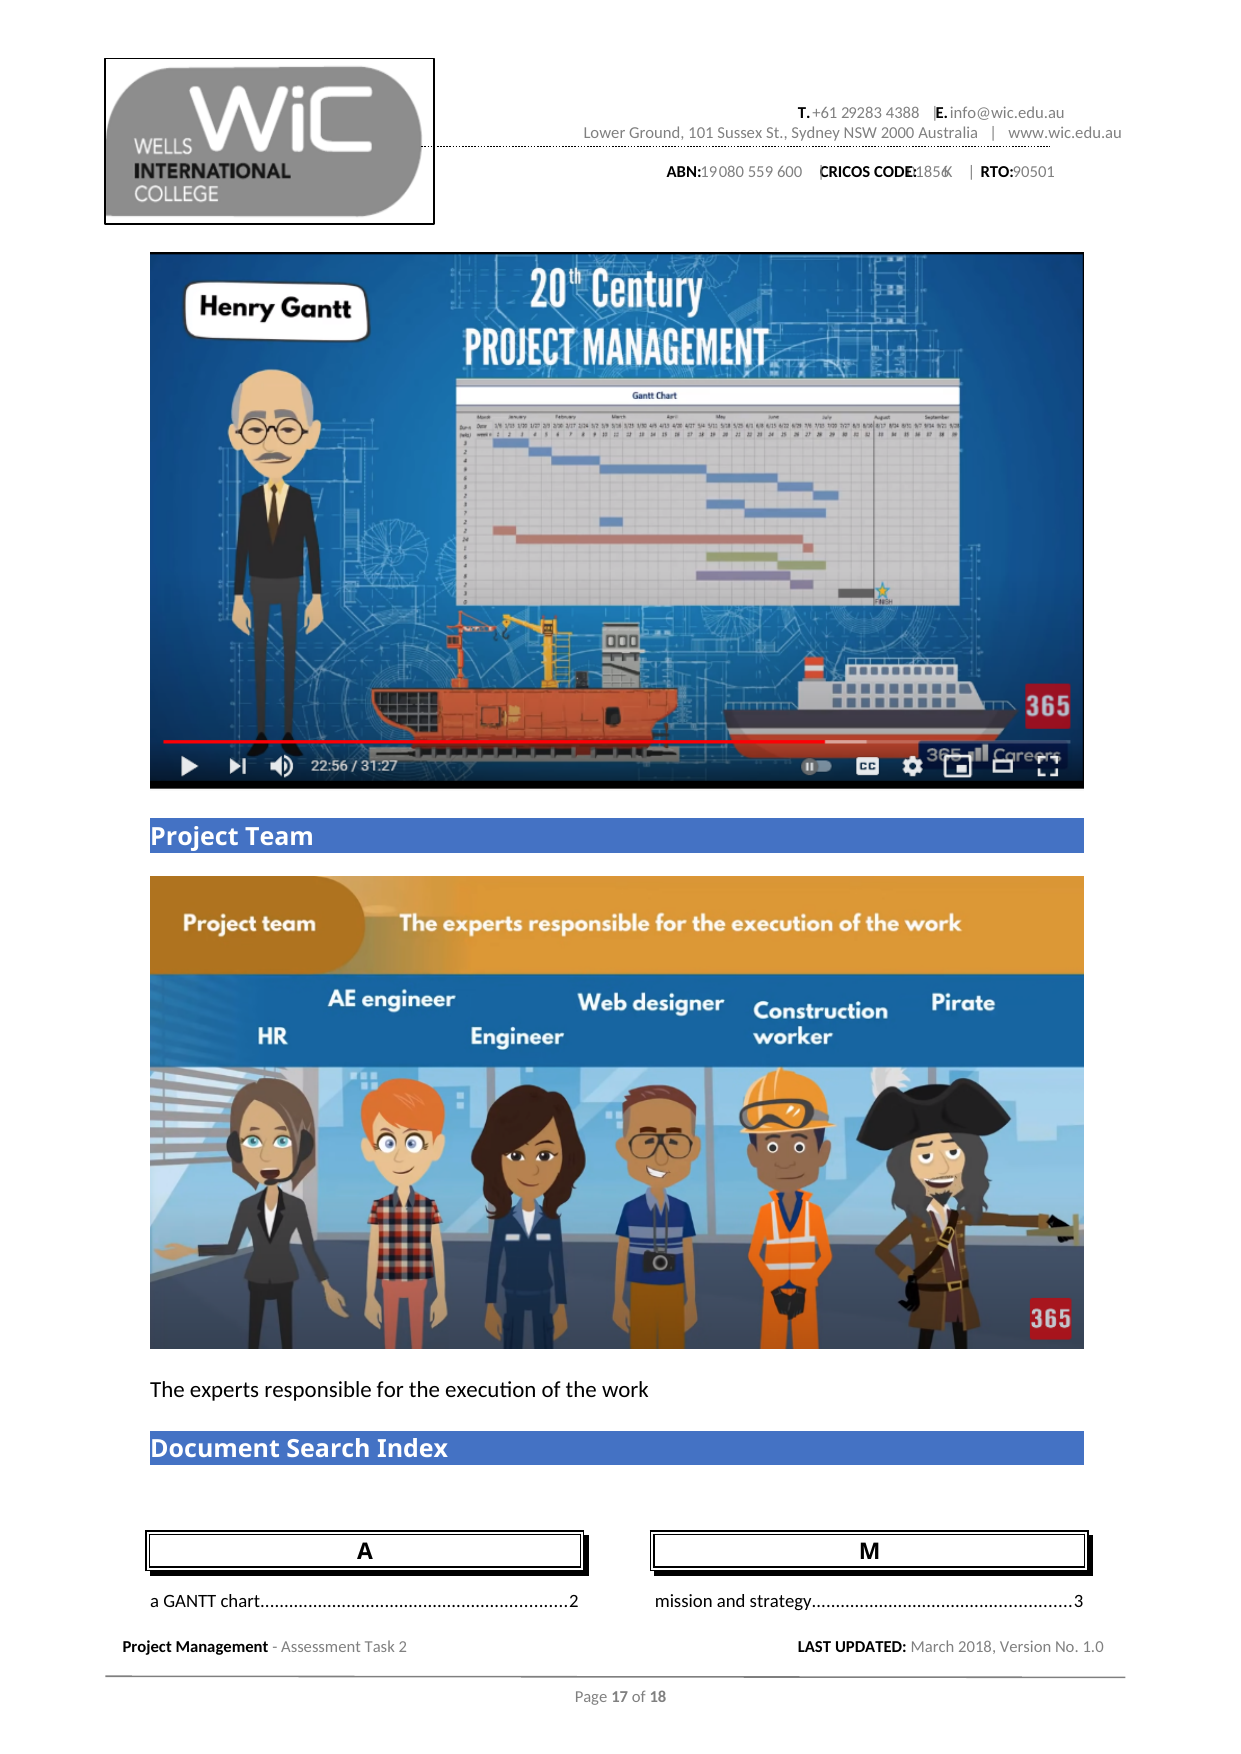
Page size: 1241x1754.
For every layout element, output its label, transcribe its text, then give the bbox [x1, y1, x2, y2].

picture [150, 252, 1084, 791]
picture [150, 876, 1084, 1349]
subtitle Project Team [150, 818, 1084, 853]
picture [106, 59, 433, 223]
text mission and strategy 3 [654, 1589, 1084, 1612]
text The experts responsible for the execution of the work [150, 1375, 1084, 1403]
subtitle Document Search Index [150, 1431, 1084, 1465]
text a GANTT chart 2 [150, 1589, 579, 1612]
